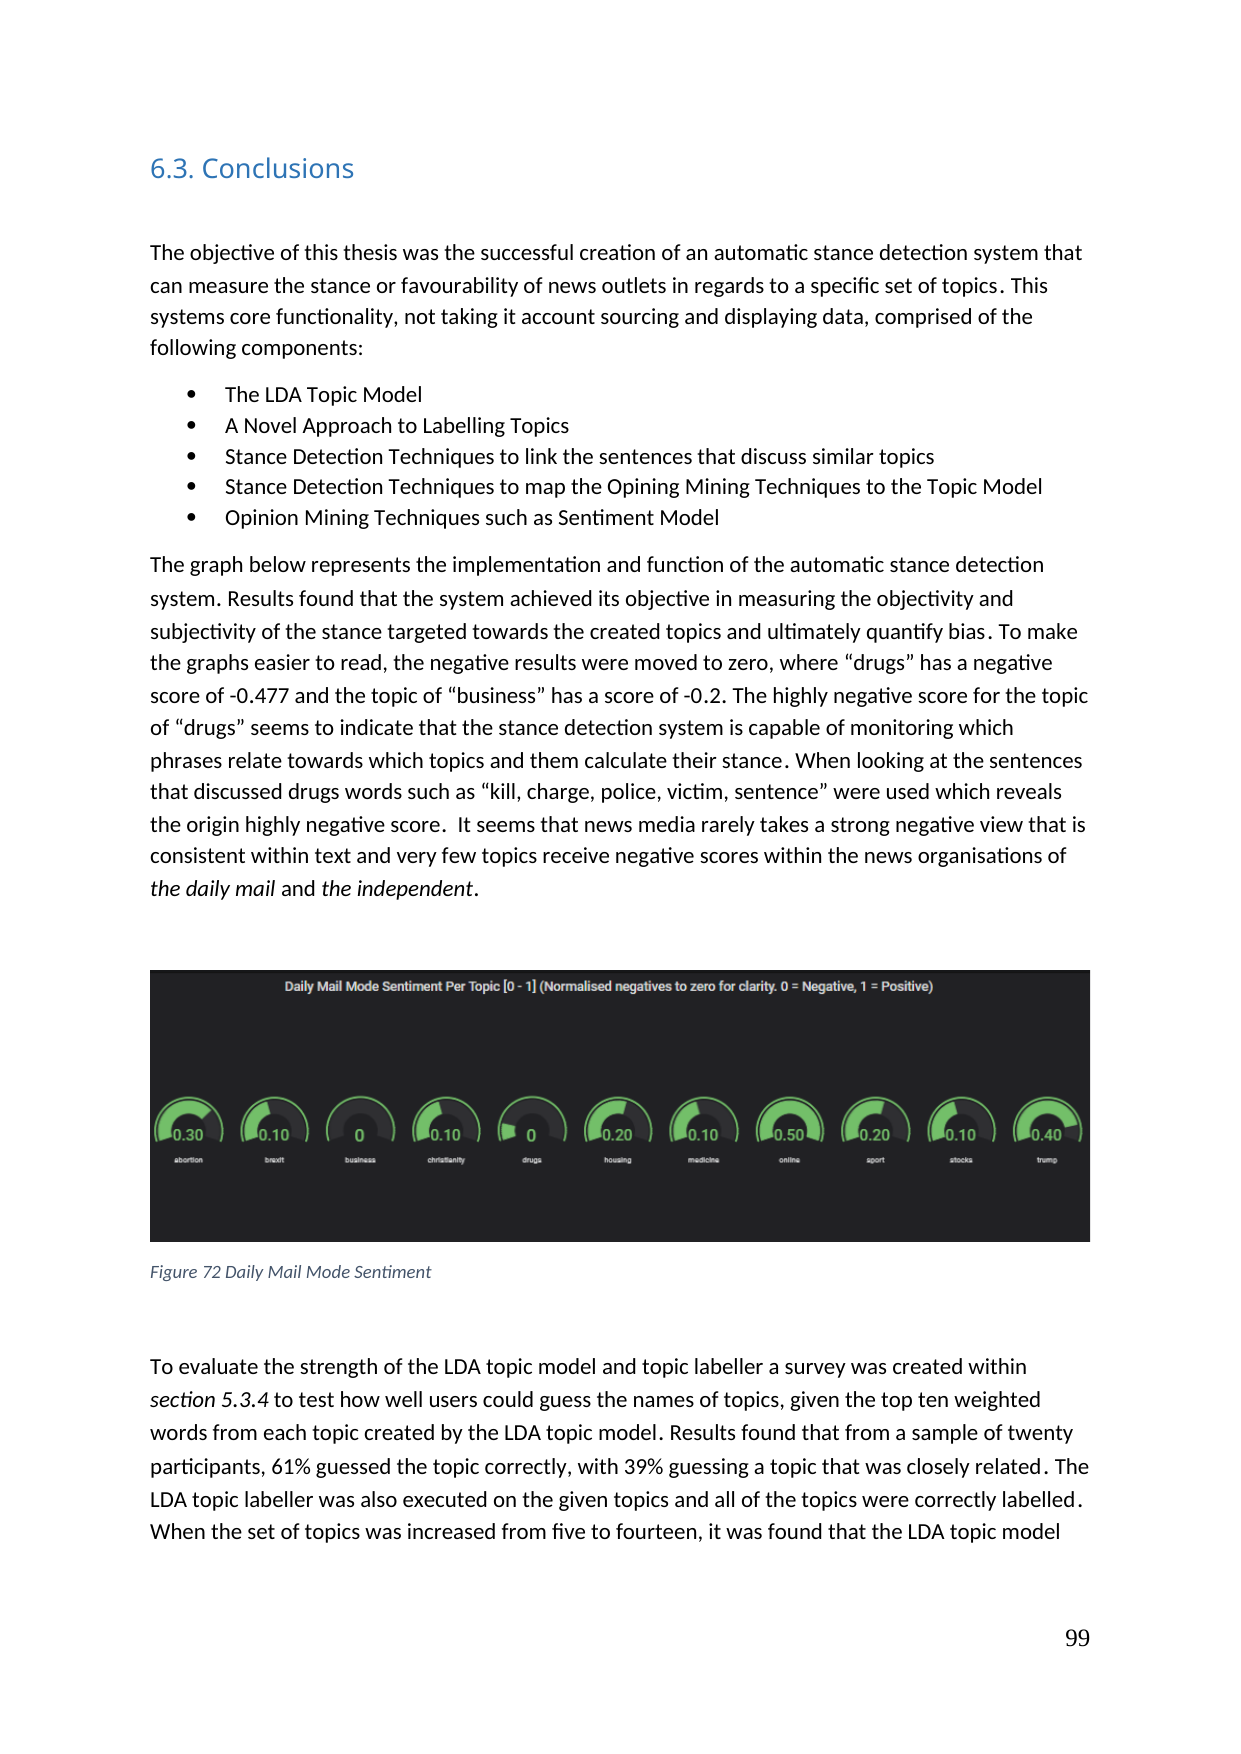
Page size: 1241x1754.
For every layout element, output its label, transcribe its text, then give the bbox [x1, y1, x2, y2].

list Opinion Mining Techniques such as Sentiment Model [187, 503, 1090, 531]
text The objective of this thesis was the successful creation of an automatic stance detection system that can measure the stance or favourability of news outlets in regards to a specific set of topics. This systems core functionality, not taking it account sourcing and displaying data, comprised of the following components: [150, 238, 1090, 361]
subtitle 6.3. Conclusions [150, 150, 1090, 187]
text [150, 1352, 1090, 1545]
list Stance Detection Techniques to map the Opining Mining Techniques to the Topic Model [187, 472, 1090, 501]
text Figure 72 Daily Mail Mode Sentiment [150, 1261, 1090, 1284]
list A Novel Approach to Labelling Topics [187, 411, 1090, 439]
list The LDA Topic Model [187, 380, 1090, 408]
text The graph below represents the implementation and function of the automatic stance detection system. Results found that the system achieved its objective in measuring the objectivity and subjectivity of the stance targeted towards the created topics and ultimately quantify bias. To make the graphs easier to read, the negative results were moved to zero, where “drugs” has a negative score of -0.477 and the topic of “business” has a score of -0.2. The highly negative score for the topic of “drugs” seems to indicate that the stance detection system is capable of monitoring which phrases relate towards which topics and them calculate their stance. When looking at the sentences that discussed drugs words such as “kill, charge, police, victim, sentence” were used which reveals the origin highly negative score. It seems that news media rarely takes a strong negative view that is consistent within text and very few topics receive negative scores within the news organisations of the daily mail and the independent. [150, 551, 1090, 903]
picture [150, 970, 1091, 1242]
list Stance Detection Techniques to link the sentences that discuss similar topics [187, 442, 1090, 470]
